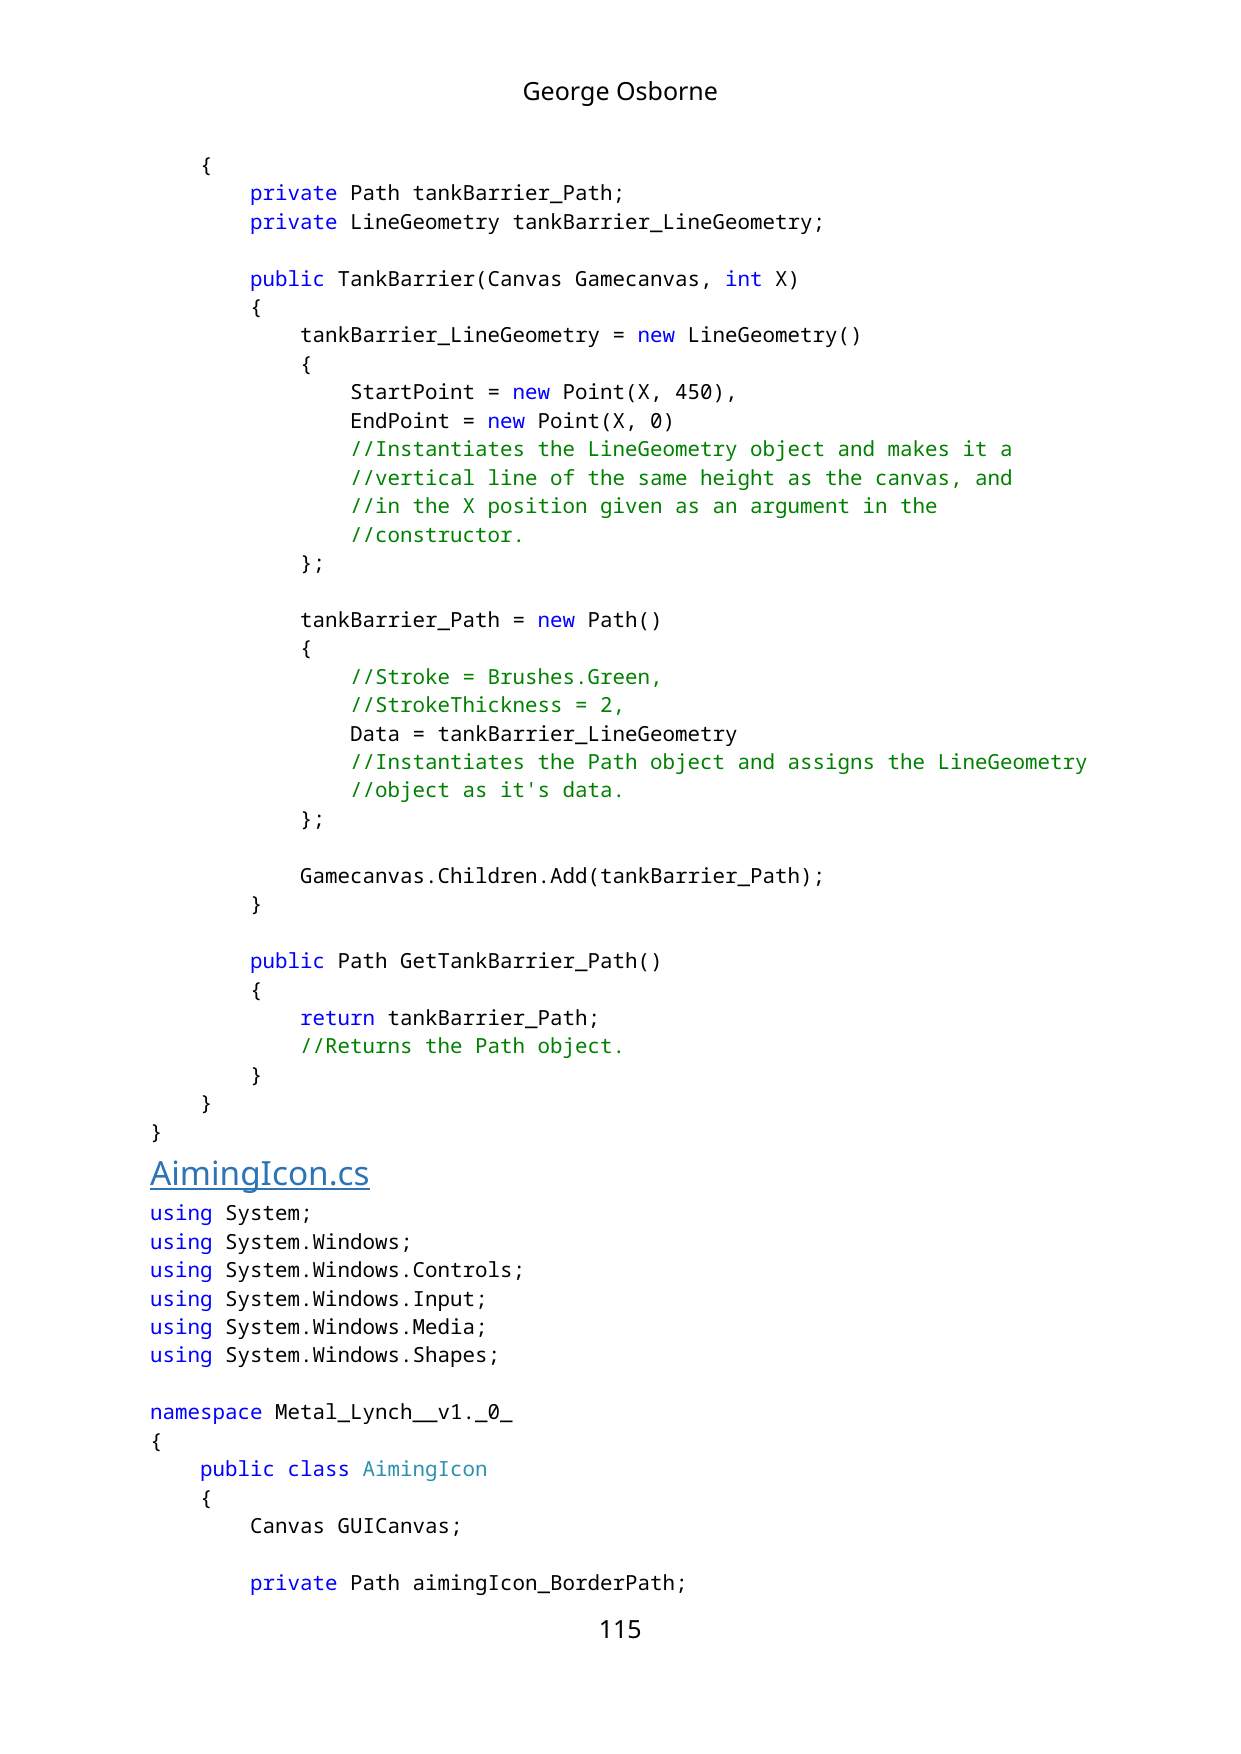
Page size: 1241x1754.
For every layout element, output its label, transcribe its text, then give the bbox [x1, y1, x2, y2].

text } [150, 1060, 1090, 1088]
text //vertical line of the same height as the canvas, and [150, 463, 1090, 491]
text using System; [150, 1198, 1090, 1227]
text //Instantiates the LineGeometry object and makes it a [150, 434, 1090, 463]
text { [150, 150, 1090, 178]
subtitle AimingIcon.cs [150, 1149, 1090, 1195]
text using System.Windows.Input; [150, 1284, 1090, 1312]
text Gamecanvas.Children.Add(tankBarrier_Path); [150, 861, 1090, 889]
text Data = tankBarrier_LineGeometry [150, 719, 1090, 747]
text private Path tankBarrier_Path; [150, 178, 1090, 207]
text //Instantiates the Path object and assigns the LineGeometry [150, 747, 1090, 776]
text namespace Metal_Lynch__v1._0_ [150, 1397, 1090, 1426]
text { [150, 975, 1090, 1003]
text using System.Windows.Media; [150, 1312, 1090, 1341]
text using System.Windows.Controls; [150, 1255, 1090, 1284]
text Canvas GUICanvas; [150, 1511, 1090, 1540]
text //Returns the Path object. [150, 1032, 1090, 1060]
text } [150, 1117, 1090, 1145]
text private Path aimingIcon_BorderPath; [150, 1568, 1090, 1597]
text }; [150, 548, 1090, 577]
text //in the X position given as an argument in the [150, 491, 1090, 520]
text //constructor. [150, 520, 1090, 548]
text //object as it's data. [150, 776, 1090, 804]
text tankBarrier_Path = new Path() [150, 605, 1090, 633]
text { [150, 349, 1090, 377]
text //Stroke = Brushes.Green, [150, 662, 1090, 690]
text EndPoint = new Point(X, 0) [150, 406, 1090, 434]
text }; [150, 804, 1090, 832]
text { [150, 1426, 1090, 1454]
text return tankBarrier_Path; [150, 1003, 1090, 1032]
text StartPoint = new Point(X, 450), [150, 377, 1090, 406]
text using System.Windows; [150, 1227, 1090, 1255]
text public Path GetTankBarrier_Path() [150, 946, 1090, 975]
text { [150, 292, 1090, 321]
text private LineGeometry tankBarrier_LineGeometry; [150, 207, 1090, 235]
text public class AimingIcon [150, 1454, 1090, 1483]
text { [150, 633, 1090, 662]
text { [150, 1483, 1090, 1511]
text using System.Windows.Shapes; [150, 1341, 1090, 1369]
text } [150, 889, 1090, 918]
text //StrokeThickness = 2, [150, 690, 1090, 719]
text public TankBarrier(Canvas Gamecanvas, int X) [150, 264, 1090, 292]
text tankBarrier_LineGeometry = new LineGeometry() [150, 321, 1090, 349]
text } [150, 1088, 1090, 1117]
